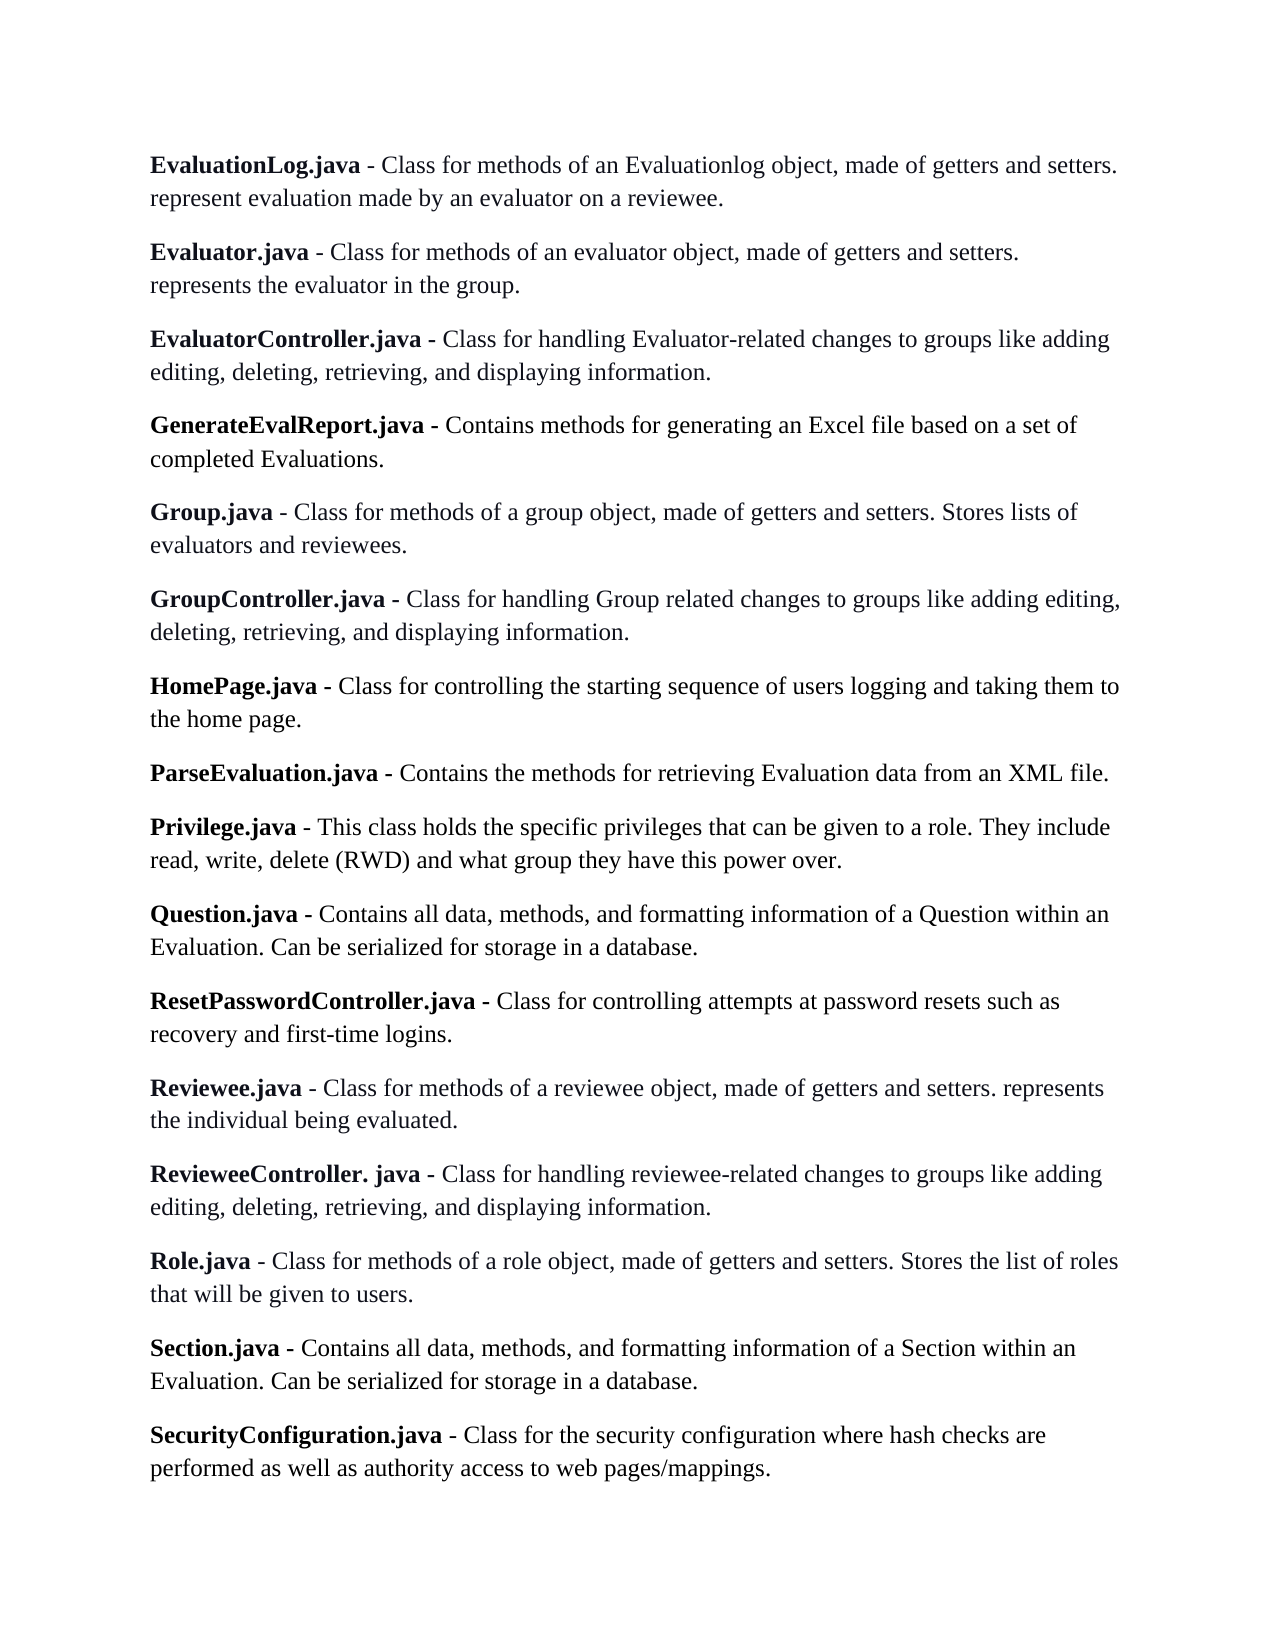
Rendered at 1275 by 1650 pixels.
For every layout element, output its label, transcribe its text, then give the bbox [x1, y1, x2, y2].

text GroupController.java - Class for handling Group related changes to groups like adding editing, deleting, retrieving, and displaying information. [150, 584, 1125, 646]
text RevieweeController. java - Class for handling reviewee-related changes to groups like adding editing, deleting, retrieving, and displaying information. [150, 1159, 1125, 1221]
text HomePage.java - Class for controlling the starting sequence of users logging and taking them to the home page. [150, 671, 1125, 733]
text SecurityConfiguration.java - Class for the security configuration where hash checks are performed as well as authority access to web pages/mappings. [150, 1420, 1125, 1482]
text ResetPasswordController.java - Class for controlling attempts at password resets such as recovery and first-time logins. [150, 986, 1125, 1047]
text GenerateEvalReport.java - Contains methods for generating an Excel file based on a set of completed Evaluations. [150, 411, 1125, 472]
text Role.java - Class for methods of a role object, made of getters and setters. Stores the list of roles that will be given to users. [150, 1246, 1125, 1308]
text Reviewee.java - Class for methods of a reviewee object, made of getters and setters. represents the individual being evaluated. [150, 1073, 1125, 1134]
text Privilege.java - This class holds the specific privileges that can be given to a role. They include read, write, delete (RWD) and what group they have this power over. [150, 812, 1125, 874]
text Question.java - Contains all data, methods, and formatting information of a Question within an Evaluation. Can be serialized for storage in a database. [150, 899, 1125, 961]
text Group.java - Class for methods of a group object, made of getters and setters. Stores lists of evaluators and reviewees. [150, 497, 1125, 559]
text EvaluationLog.java - Class for methods of an Evaluationlog object, made of getters and setters. represent evaluation made by an evaluator on a reviewee. [150, 150, 1125, 212]
text ParseEvaluation.java - Contains the methods for retrieving Evaluation data from an XML file. [150, 758, 1125, 787]
text Section.java - Contains all data, methods, and formatting information of a Section within an Evaluation. Can be serialized for storage in a database. [150, 1333, 1125, 1395]
text Evaluator.java - Class for methods of an evaluator object, made of getters and setters. represents the evaluator in the group. [150, 237, 1125, 299]
text EvaluatorController.java - Class for handling Evaluator-related changes to groups like adding editing, deleting, retrieving, and displaying information. [150, 324, 1125, 386]
